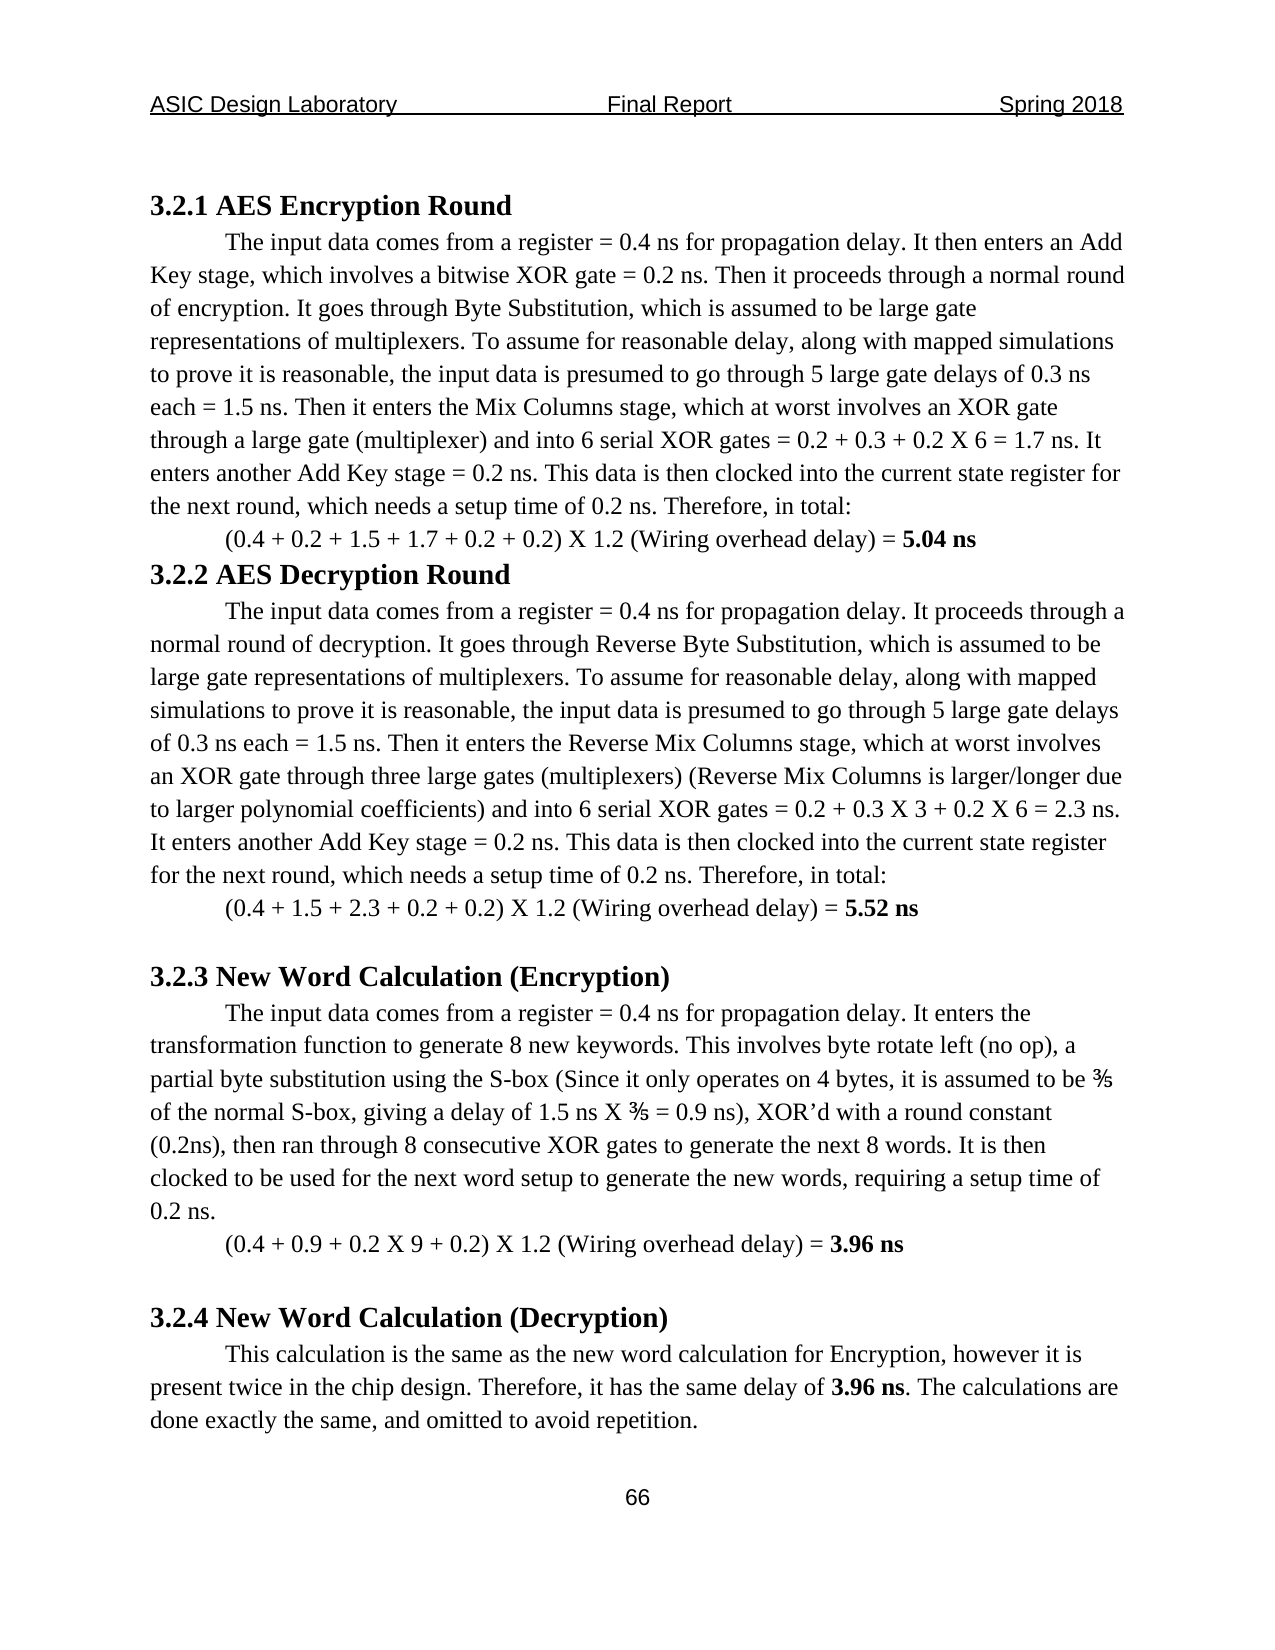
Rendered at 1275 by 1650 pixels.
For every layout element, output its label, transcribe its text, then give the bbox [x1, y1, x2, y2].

text 3.2.4 New Word Calculation (Decryption) [150, 1300, 1125, 1334]
text 3.2.2 AES Decryption Round [150, 557, 1125, 591]
text 3.2.1 AES Encryption Round [150, 188, 1125, 222]
text (0.4 + 0.9 + 0.2 X 9 + 0.2) X 1.2 (Wiring overhead delay) = 3.96 ns [150, 1229, 1125, 1257]
text The input data comes from a register = 0.4 ns for propagation delay. It enters the transformation function to generate 8 new keywords. This involves byte rotate left (no op), a partial byte substitution using the S-box (Since it only operates on 4 bytes, it is assumed to be ⅗ of the normal S-box, giving a delay of 1.5 ns X ⅗ = 0.9 ns), XOR’d with a round constant (0.2ns), then ran through 8 consecutive XOR gates to generate the next 8 words. It is then clocked to be used for the next word setup to generate the new words, requiring a setup time of 0.2 ns. [150, 998, 1125, 1224]
text 3.2.3 New Word Calculation (Encryption) [150, 959, 1125, 993]
text The input data comes from a register = 0.4 ns for propagation delay. It then enters an Add Key stage, which involves a bitwise XOR gate = 0.2 ns. Then it proceeds through a normal round of encryption. It goes through Byte Substitution, which is assumed to be large gate representations of multiplexers. To assume for reasonable delay, along with mapped simulations to prove it is reasonable, the input data is presumed to go through 5 large gate delays of 0.3 ns each = 1.5 ns. Then it enters the Mix Columns stage, which at worst involves an XOR gate through a large gate (multiplexer) and into 6 serial XOR gates = 0.2 + 0.3 + 0.2 X 6 = 1.7 ns. It enters another Add Key stage = 0.2 ns. This data is then clocked into the current state register for the next round, which needs a setup time of 0.2 ns. Therefore, in total: [150, 227, 1125, 520]
text The input data comes from a register = 0.4 ns for propagation delay. It proceeds through a normal round of decryption. It goes through Reverse Byte Substitution, which is assumed to be large gate representations of multiplexers. To assume for reasonable delay, along with mapped simulations to prove it is reasonable, the input data is presumed to go through 5 large gate delays of 0.3 ns each = 1.5 ns. Then it enters the Reverse Mix Columns stage, which at worst involves an XOR gate through three large gates (multiplexers) (Reverse Mix Columns is larger/longer due to larger polynomial coefficients) and into 6 serial XOR gates = 0.2 + 0.3 X 3 + 0.2 X 6 = 2.3 ns. It enters another Add Key stage = 0.2 ns. This data is then clocked into the current state register for the next round, which needs a setup time of 0.2 ns. Therefore, in total: [150, 596, 1125, 889]
text This calculation is the same as the new word calculation for Encryption, however it is present twice in the chip design. Therefore, it has the same delay of 3.96 ns. The calculations are done exactly the same, and omitted to avoid repetition. [150, 1339, 1125, 1434]
text (0.4 + 0.2 + 1.5 + 1.7 + 0.2 + 0.2) X 1.2 (Wiring overhead delay) = 5.04 ns [150, 524, 1125, 553]
text (0.4 + 1.5 + 2.3 + 0.2 + 0.2) X 1.2 (Wiring overhead delay) = 5.52 ns [150, 893, 1125, 922]
